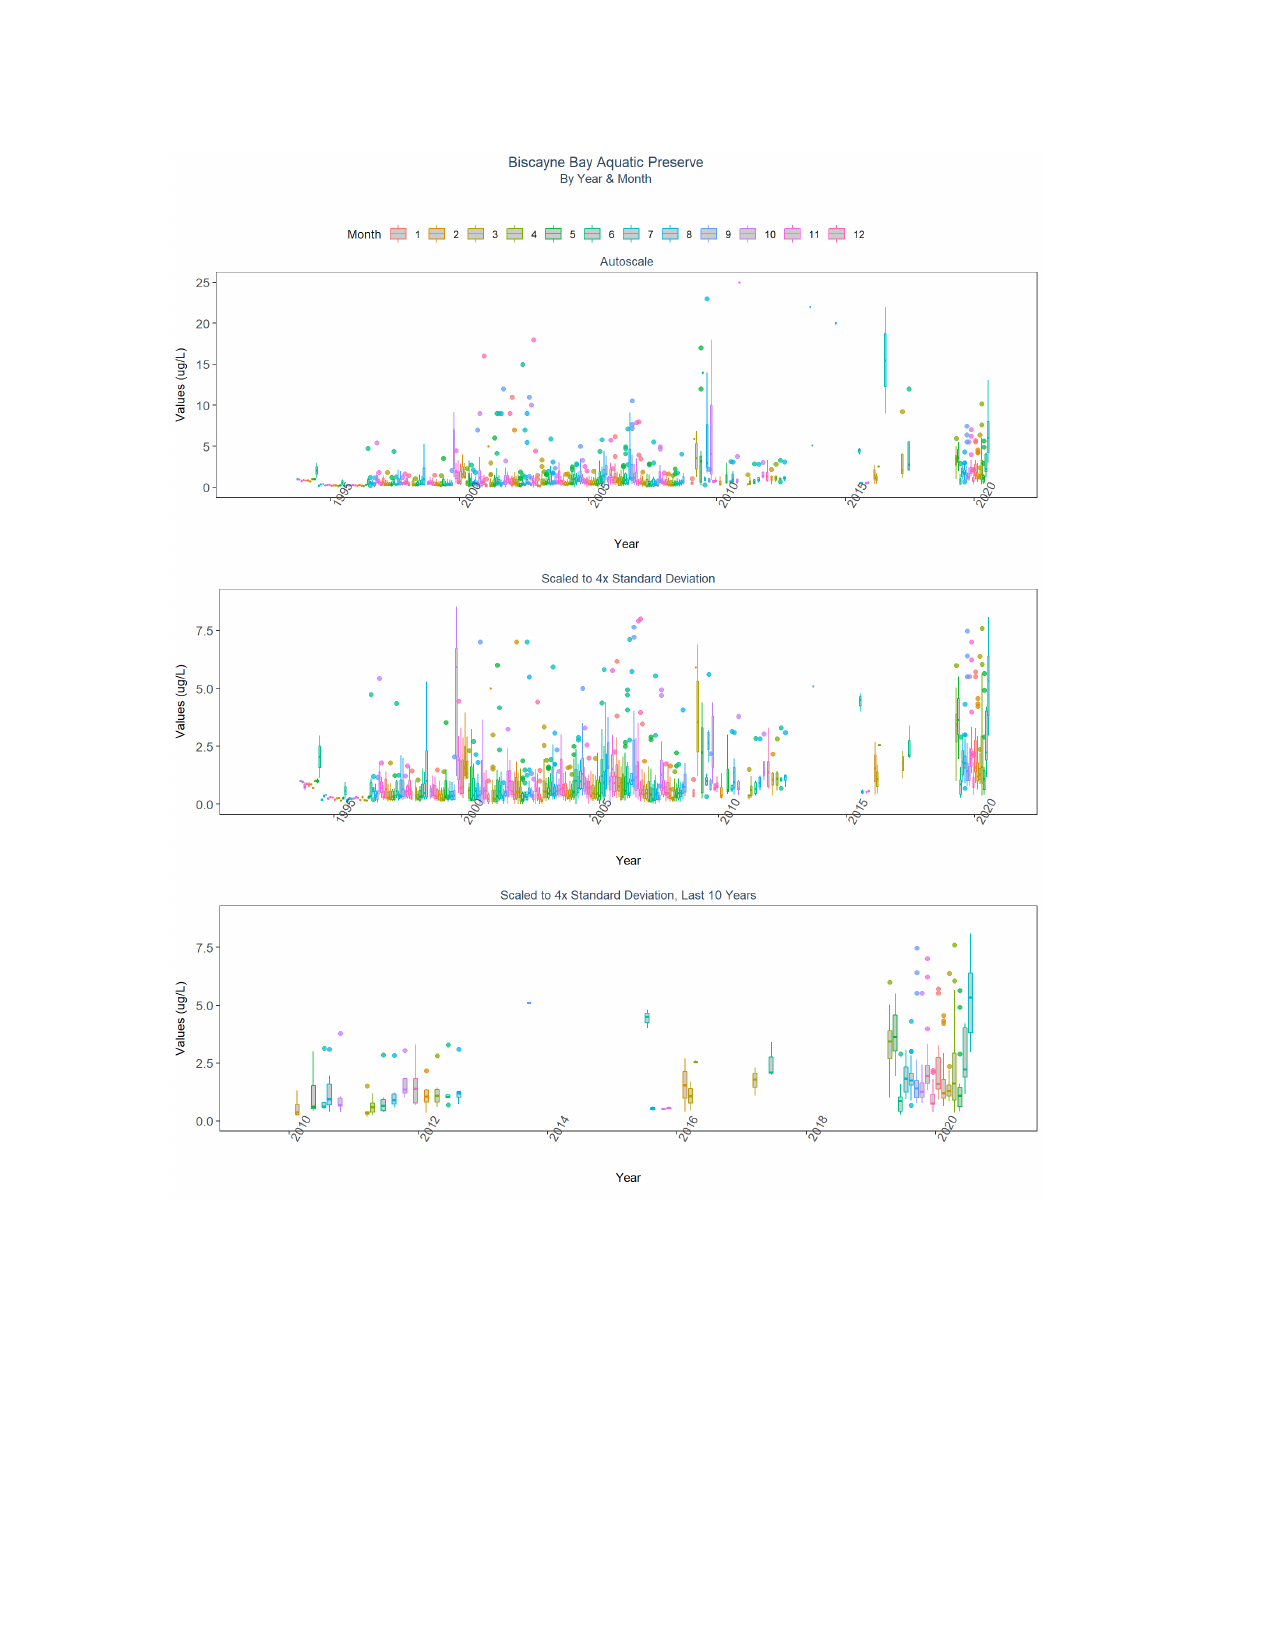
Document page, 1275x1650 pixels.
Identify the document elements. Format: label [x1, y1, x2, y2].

picture [168, 150, 1044, 1200]
